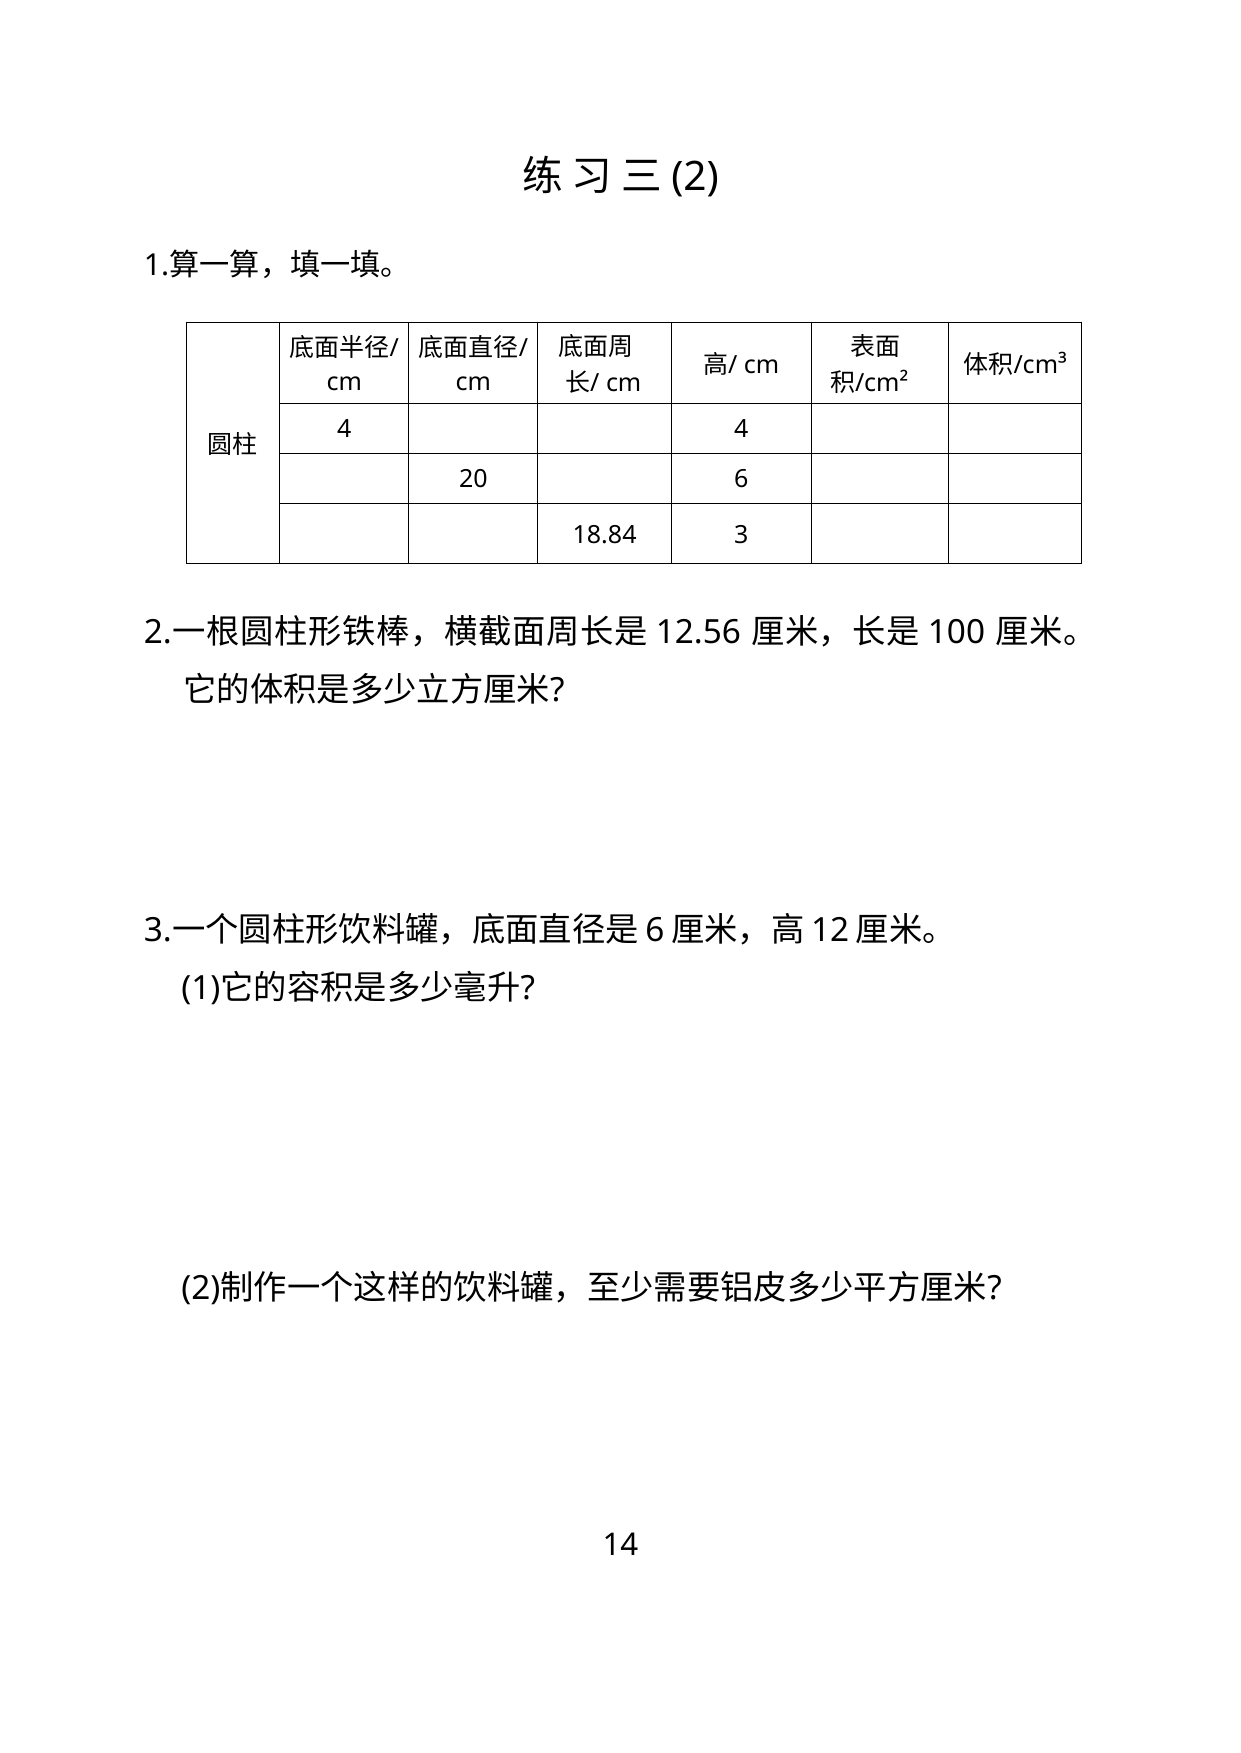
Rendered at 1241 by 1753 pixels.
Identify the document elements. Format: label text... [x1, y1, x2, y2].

table_header 底面周 长/ cm [538, 317, 671, 397]
text (1)它的容积是多少毫升? [181, 945, 1096, 1004]
table_cell [280, 448, 408, 497]
table_cell [949, 448, 1081, 497]
table_header 表面 积/cm² [812, 317, 948, 397]
table_cell [949, 498, 1081, 557]
table_cell 3 [672, 498, 811, 557]
text 14 [144, 1516, 1096, 1559]
table_cell [812, 398, 948, 447]
text 练 习 三 (2) [144, 144, 1096, 199]
table_cell [280, 498, 408, 557]
table_cell 4 [672, 398, 811, 447]
table_cell [538, 448, 671, 497]
table_cell [538, 398, 671, 447]
table_header 底面直径/ cm [409, 317, 537, 397]
text 3.一个圆柱形饮料罐，底面直径是6厘米，高12厘米。 [144, 887, 1096, 945]
table_cell 4 [280, 398, 408, 447]
table_cell 18.84 [538, 498, 671, 557]
text 2.一根圆柱形铁棒，横截面周长是12.56 厘米，长是100 厘米。它的体积是多少立方厘米? [144, 589, 1096, 706]
table_header 体积/cm³ [949, 317, 1081, 397]
text 1.算一算，填一填。 [144, 237, 1096, 278]
table_cell [409, 498, 537, 557]
table_cell [409, 398, 537, 447]
table_cell [812, 448, 948, 497]
text (2)制作一个这样的饮料罐，至少需要铝皮多少平方厘米? [181, 1245, 1096, 1304]
table_header 底面半径/ cm [280, 317, 408, 397]
table_cell 20 [409, 448, 537, 497]
table_header 圆柱 [187, 317, 279, 557]
table_cell 6 [672, 448, 811, 497]
table_cell [812, 498, 948, 557]
table_cell [949, 398, 1081, 447]
table_header 高/ cm [672, 317, 811, 397]
